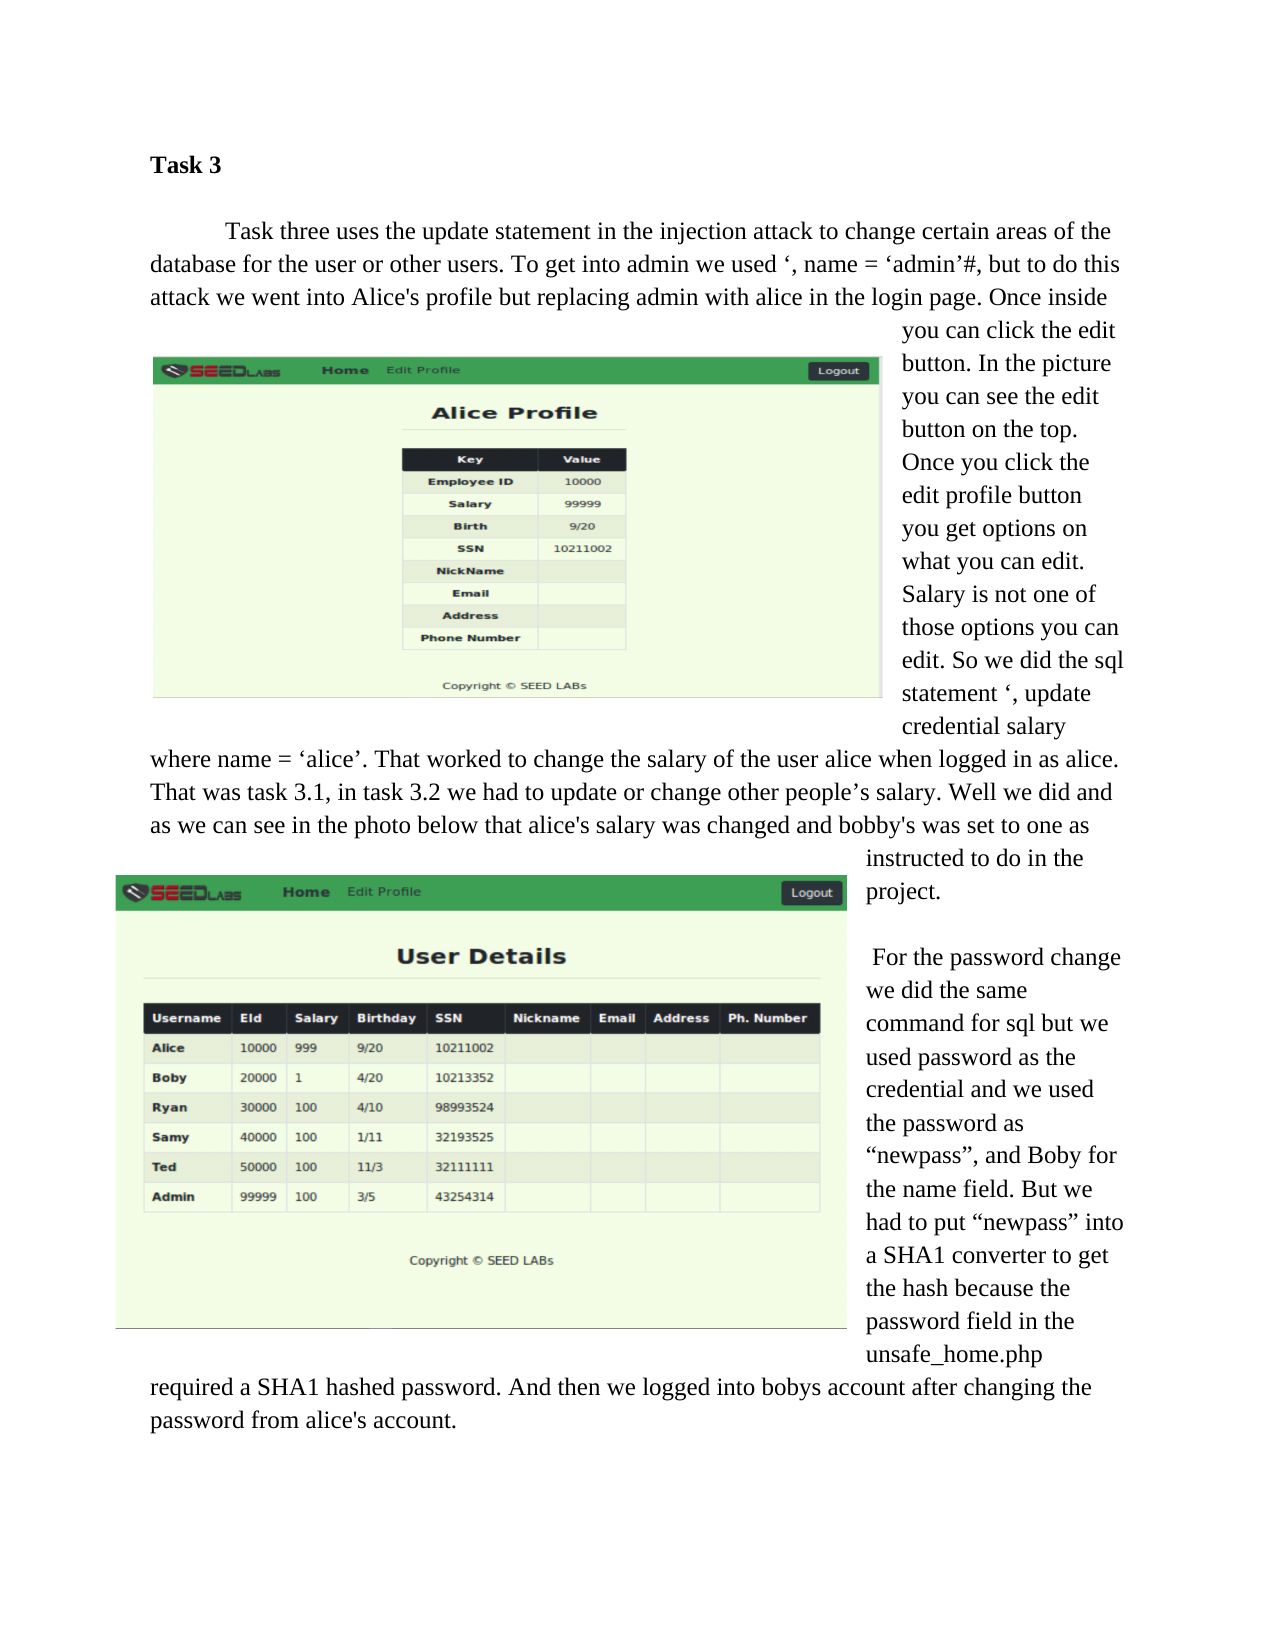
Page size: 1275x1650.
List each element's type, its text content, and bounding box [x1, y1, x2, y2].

text Once you click the edit profile button you get options on what you can edit. Salary is not one of those options you can edit. So we did the sql statement ‘, update credential salary where name = ‘alice’. That worked to change the salary of the user alice when logged in as alice. That was task 3.1, in task 3.2 we had to update or change other people’s salary. Well we did and as we can see in the photo below that alice's salary was changed and bobby's was set to one as instructed to do in the project. [150, 447, 1125, 905]
picture [115, 875, 847, 1329]
text Task 3 [150, 150, 1125, 179]
text Task three uses the update statement in the injection attack to change certain areas of the database for the user or other users. To get into admin we used ‘, name = ‘admin’#, but to do this attack we went into Alice's profile but replacing admin with alice in the login page. Once inside you can click the edit button. In the picture you can see the edit button on the top. [150, 216, 1125, 443]
picture [153, 356, 883, 698]
